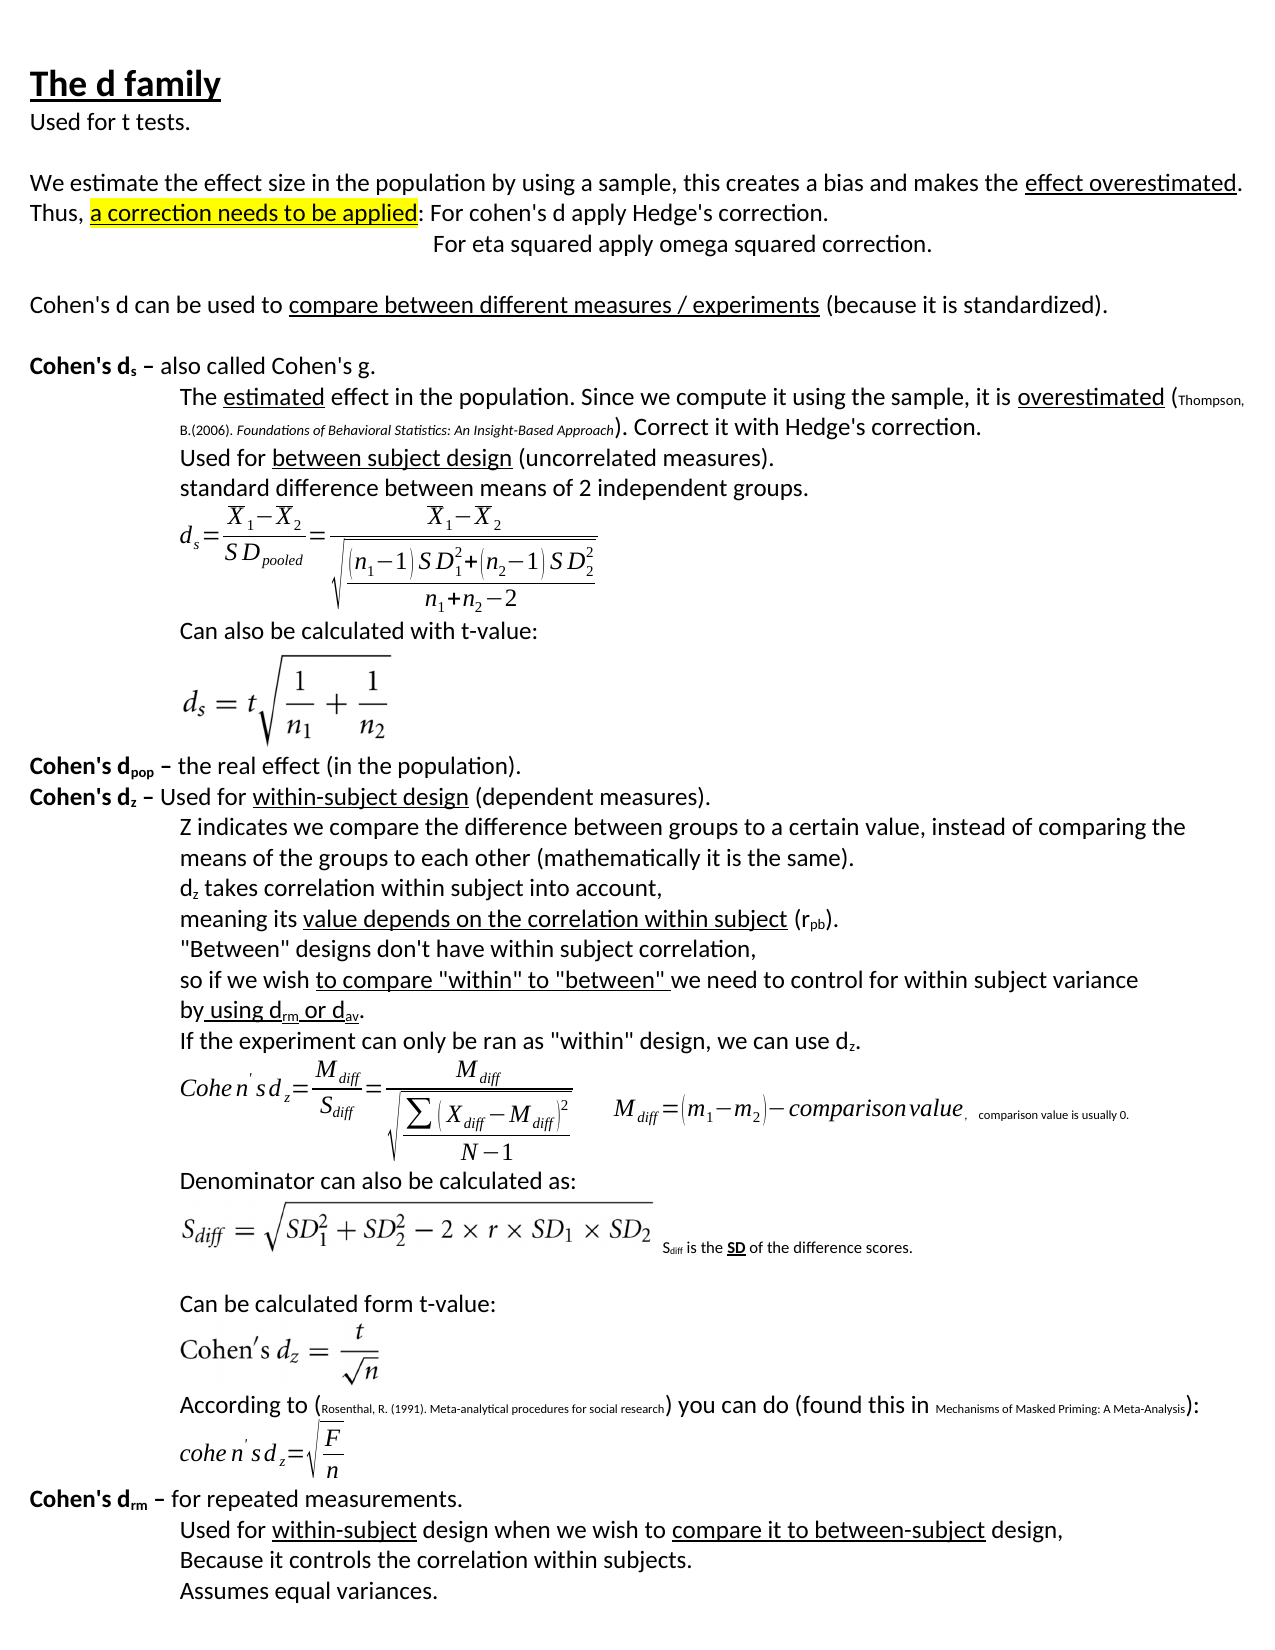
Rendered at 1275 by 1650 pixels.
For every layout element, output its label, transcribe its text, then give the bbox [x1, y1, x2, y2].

text Thus, a correction needs to be applied: For cohen's d apply Hedge's correction. [29, 197, 1255, 228]
text Can be calculated form t-value: [104, 1288, 1255, 1318]
text Because it controls the correlation within subjects. [104, 1544, 1255, 1575]
text meaning its value depends on the correlation within subject (rpb). [179, 903, 1255, 933]
text so if we wish to compare "within" to "between" we need to control for within subject variance [179, 964, 1255, 994]
picture [179, 1318, 382, 1389]
text Cohen's d can be used to compare between different measures / experiments (because it is standardized). [29, 289, 1255, 319]
text We estimate the effect size in the population by using a sample, this creates a bias and makes the effect overestimated. [29, 167, 1255, 197]
text Denominator can also be calculated as: [104, 1165, 1255, 1196]
text If the experiment can only be ran as "within" design, we can use dz. [179, 1025, 1255, 1055]
picture [179, 1195, 660, 1254]
text The estimated effect in the population. Since we compute it using the sample, it is overestimated (Thompson, B.(2006). Foundations of Behavioral Statistics: An Insight-Based Approach). Correct it with Hedge's correction. [179, 381, 1255, 442]
text Z indicates we compare the difference between groups to a certain value, instead of comparing the means of the groups to each other (mathematically it is the same). [179, 811, 1255, 872]
text Can also be calculated with t-value: [104, 616, 1255, 646]
text Cohen's ds – also called Cohen's g. [29, 350, 1255, 381]
text Used for within-subject design when we wish to compare it to between-subject design, [29, 1514, 1255, 1544]
text For eta squared apply omega squared correction. [404, 228, 1255, 258]
text dz takes correlation within subject into account, [179, 872, 1255, 903]
text , comparison value is usually 0. [179, 1055, 1255, 1165]
text by using drm or dav. [179, 994, 1255, 1025]
text standard difference between means of 2 independent groups. [104, 472, 1255, 503]
text Cohen's dpop – the real effect (in the population). [29, 750, 1255, 781]
text Assumes equal variances. [104, 1575, 1255, 1606]
text The d family [29, 60, 1255, 106]
text Cohen's dz – Used for within-subject design (dependent measures). [29, 781, 1255, 811]
text According to (Rosenthal, R. (1991). Meta-analytical procedures for social research) you can do (found this in Mechanisms of Masked Priming: A Meta-Analysis): [104, 1389, 1255, 1419]
text Used for t tests. [29, 106, 1255, 136]
text Cohen's drm – for repeated measurements. [29, 1483, 1255, 1514]
text "Between" designs don't have within subject correlation, [179, 933, 1255, 964]
picture [179, 646, 394, 751]
text Used for between subject design (uncorrelated measures). [104, 442, 1255, 472]
